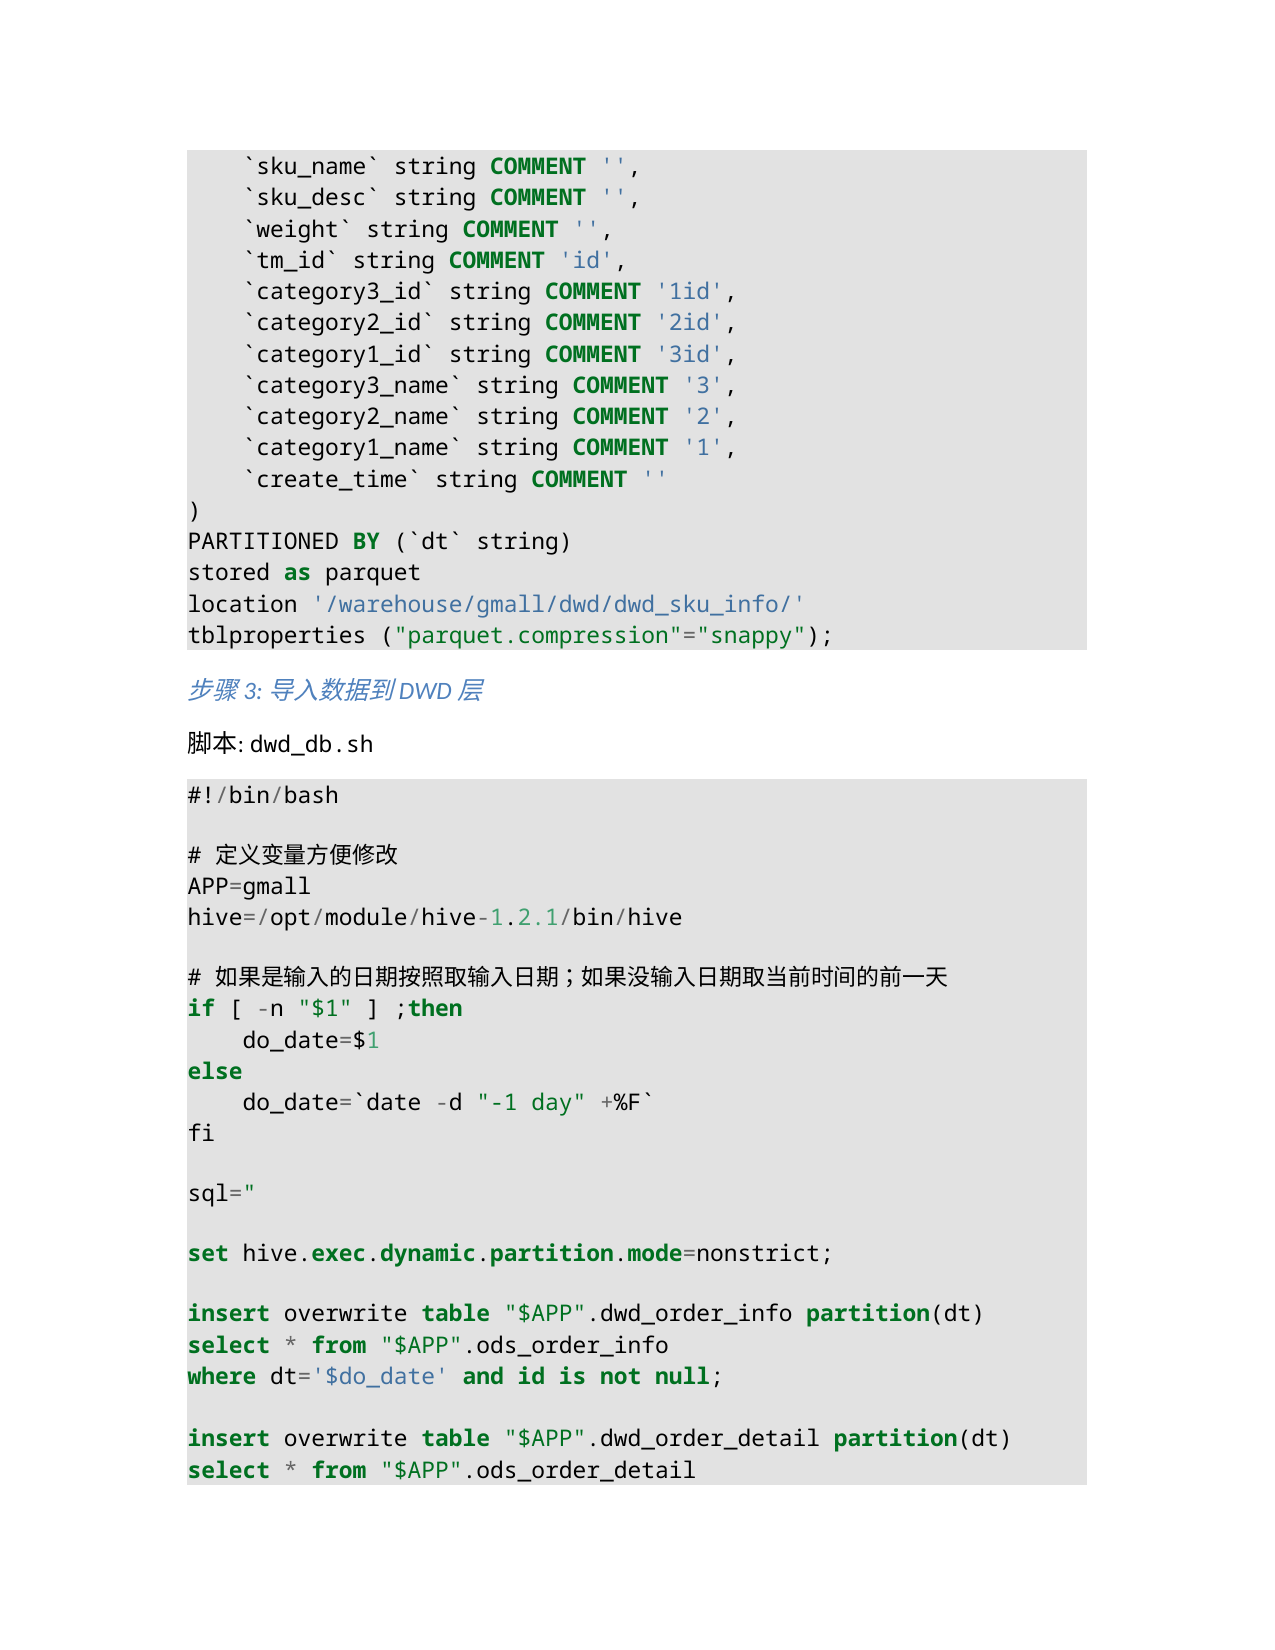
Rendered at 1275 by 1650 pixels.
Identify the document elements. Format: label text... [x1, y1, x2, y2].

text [187, 150, 1087, 650]
subtitle 步骤 3: 导入数据到 DWD 层 [187, 671, 1087, 707]
text 脚本: dwd_db.sh [187, 726, 1087, 760]
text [187, 779, 1087, 1485]
